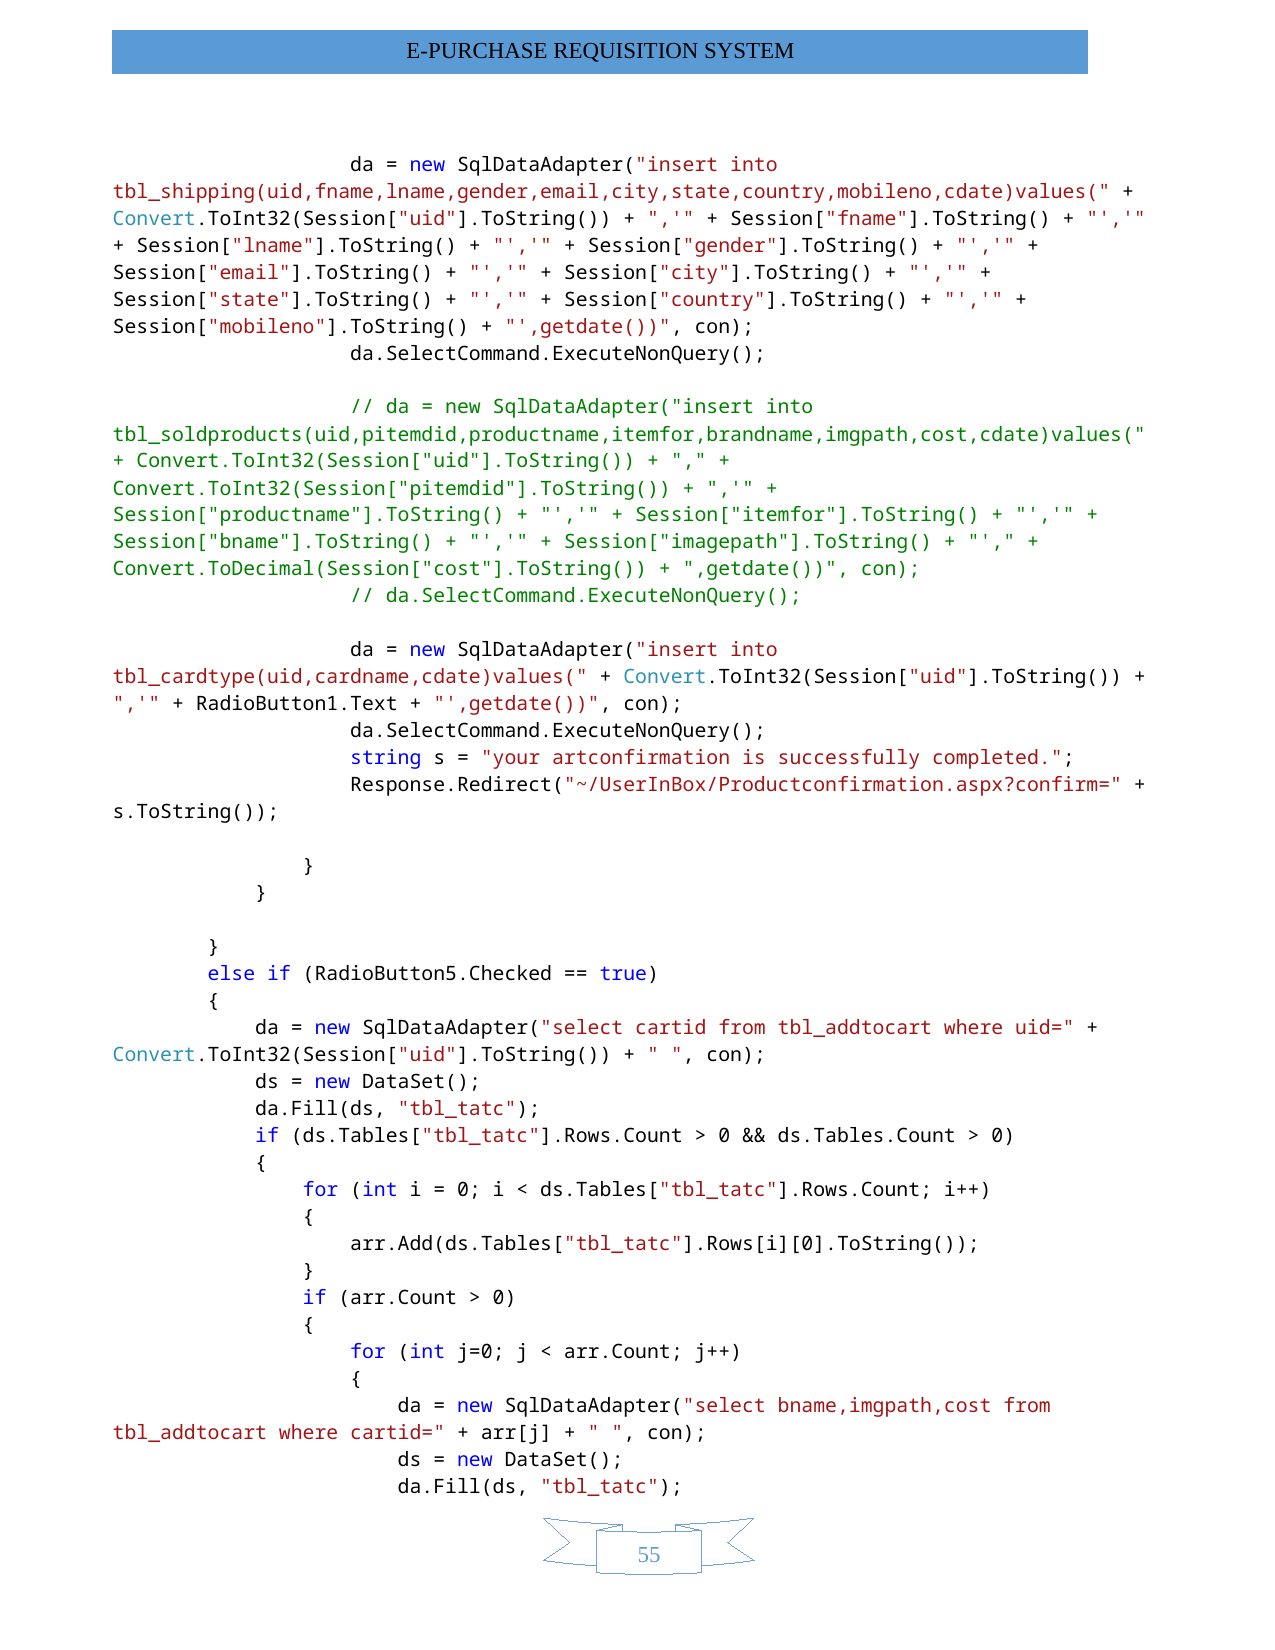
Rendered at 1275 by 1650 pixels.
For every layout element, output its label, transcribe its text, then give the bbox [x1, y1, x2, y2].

text { [112, 1310, 1162, 1337]
text string s = "your artconfirmation is successfully completed."; [112, 743, 1162, 771]
text if (ds.Tables["tbl_tatc"].Rows.Count > 0 && ds.Tables.Count > 0) [112, 1121, 1162, 1148]
text { [112, 1202, 1162, 1229]
text da = new SqlDataAdapter("select bname,imgpath,cost from tbl_addtocart where cartid=" + arr[j] + " ", con); [112, 1391, 1162, 1445]
text { [112, 1148, 1162, 1175]
text da.Fill(ds, "tbl_tatc"); [112, 1472, 1162, 1499]
text da.Fill(ds, "tbl_tatc"); [112, 1094, 1162, 1121]
text for (int i = 0; i < ds.Tables["tbl_tatc"].Rows.Count; i++) [112, 1175, 1162, 1202]
text da.SelectCommand.ExecuteNonQuery(); [112, 717, 1162, 743]
text da = new SqlDataAdapter("insert into tbl_shipping(uid,fname,lname,gender,email,city,state,country,mobileno,cdate)values(" + Convert.ToInt32(Session["uid"].ToString()) + ",'" + Session["fname"].ToString() + "','" + Session["lname"].ToString() + "','" + Session["gender"].ToString() + "','" + Session["email"].ToString() + "','" + Session["city"].ToString() + "','" + Session["state"].ToString() + "','" + Session["country"].ToString() + "','" + Session["mobileno"].ToString() + "',getdate())", con); [112, 150, 1162, 339]
text ds = new DataSet(); [112, 1067, 1162, 1094]
text { [112, 1364, 1162, 1391]
text if (arr.Count > 0) [112, 1283, 1162, 1310]
text ds = new DataSet(); [112, 1445, 1162, 1472]
text } [112, 851, 1162, 878]
text for (int j=0; j < arr.Count; j++) [112, 1337, 1162, 1364]
text Response.Redirect("~/UserInBox/Productconfirmation.aspx?confirm=" + s.ToString()); [112, 771, 1162, 824]
text da.SelectCommand.ExecuteNonQuery(); [112, 339, 1162, 366]
text da = new SqlDataAdapter("insert into tbl_cardtype(uid,cardname,cdate)values(" + Convert.ToInt32(Session["uid"].ToString()) + ",'" + RadioButton1.Text + "',getdate())", con); [112, 636, 1162, 717]
text else if (RadioButton5.Checked == true) [112, 959, 1162, 986]
text { [112, 986, 1162, 1013]
text // da = new SqlDataAdapter("insert into tbl_soldproducts(uid,pitemdid,productname,itemfor,brandname,imgpath,cost,cdate)values(" + Convert.ToInt32(Session["uid"].ToString()) + "," + Convert.ToInt32(Session["pitemdid"].ToString()) + ",'" + Session["productname"].ToString() + "','" + Session["itemfor"].ToString() + "','" + Session["bname"].ToString() + "','" + Session["imagepath"].ToString() + "'," + Convert.ToDecimal(Session["cost"].ToString()) + ",getdate())", con); [112, 393, 1162, 582]
text // da.SelectCommand.ExecuteNonQuery(); [112, 582, 1162, 609]
text da = new SqlDataAdapter("select cartid from tbl_addtocart where uid=" + Convert.ToInt32(Session["uid"].ToString()) + " ", con); [112, 1013, 1162, 1067]
text } [112, 932, 1162, 959]
text } [112, 1256, 1162, 1283]
text } [112, 878, 1162, 905]
text arr.Add(ds.Tables["tbl_tatc"].Rows[i][0].ToString()); [112, 1229, 1162, 1256]
